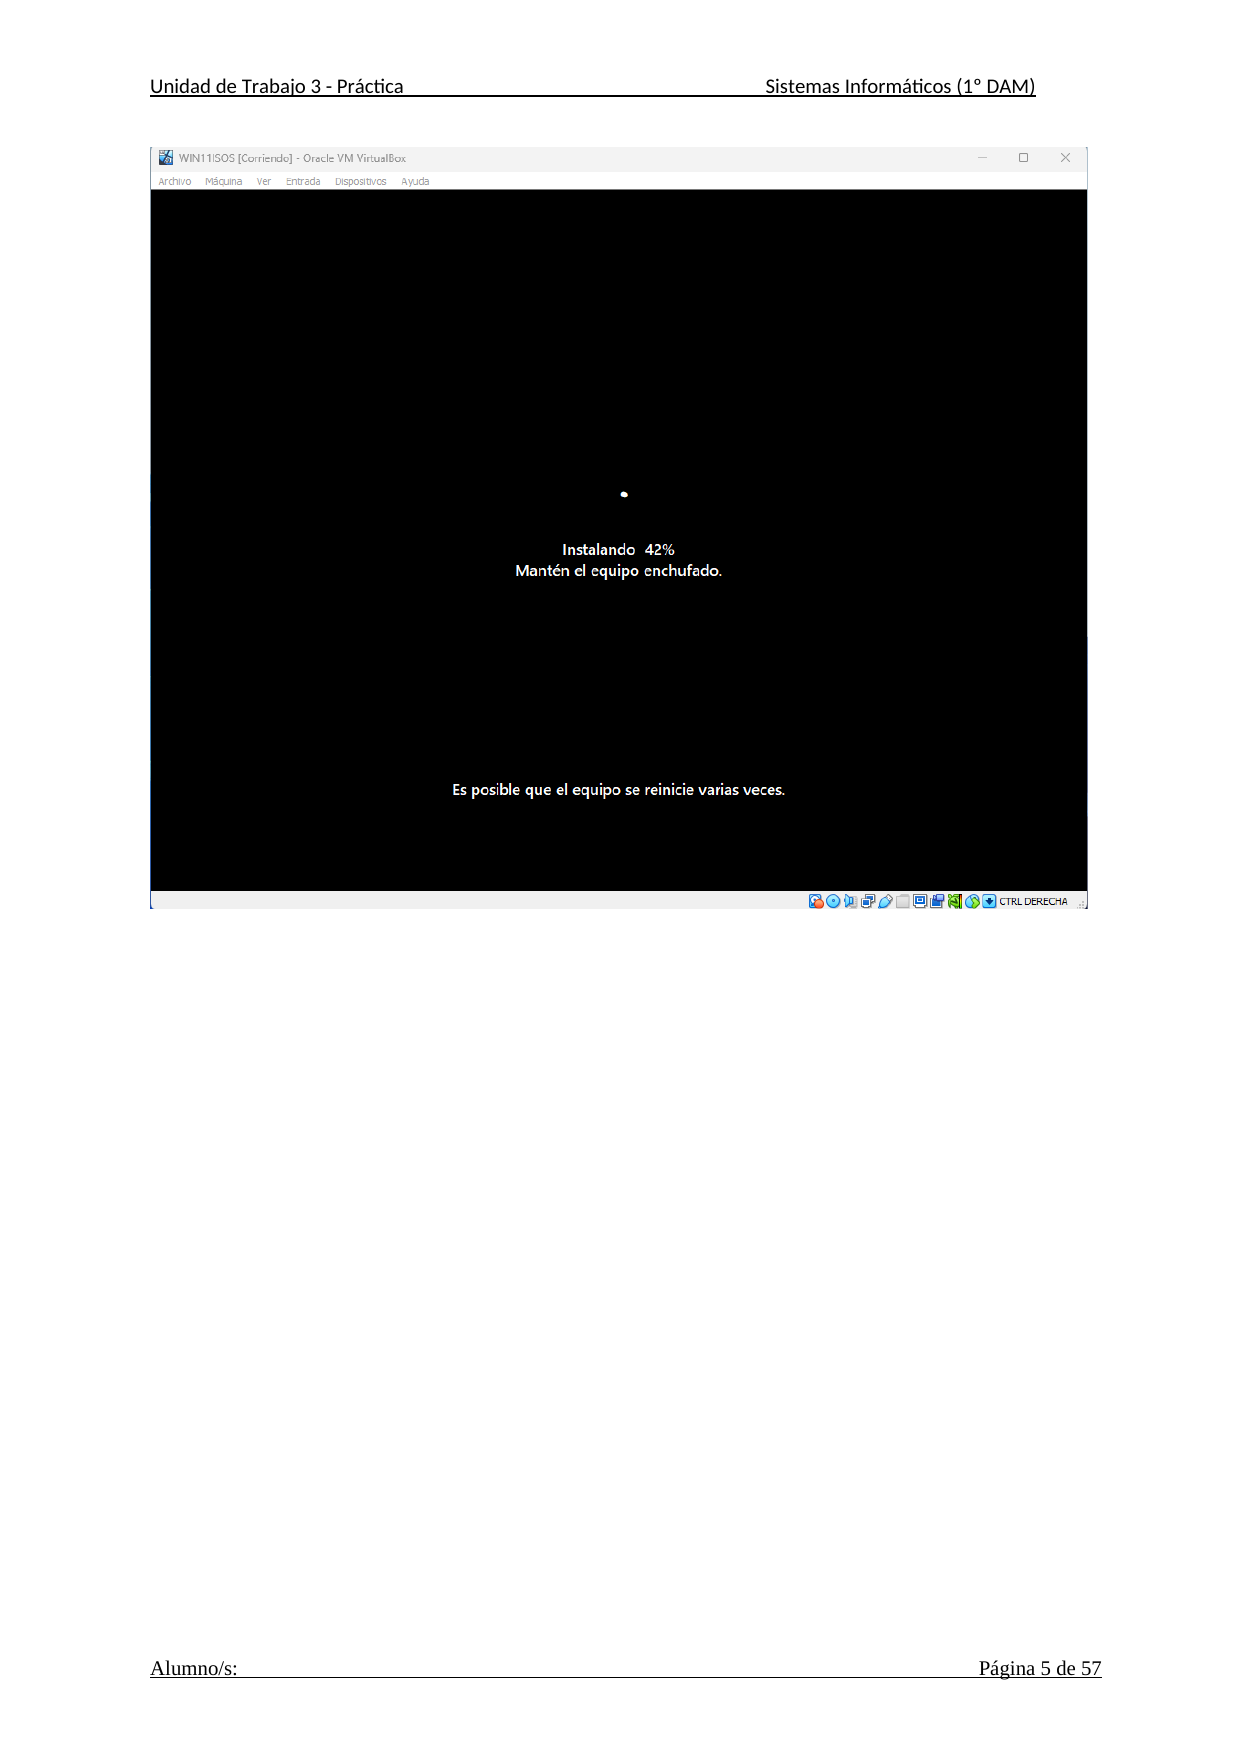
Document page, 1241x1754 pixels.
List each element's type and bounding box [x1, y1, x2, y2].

picture [150, 147, 1088, 909]
